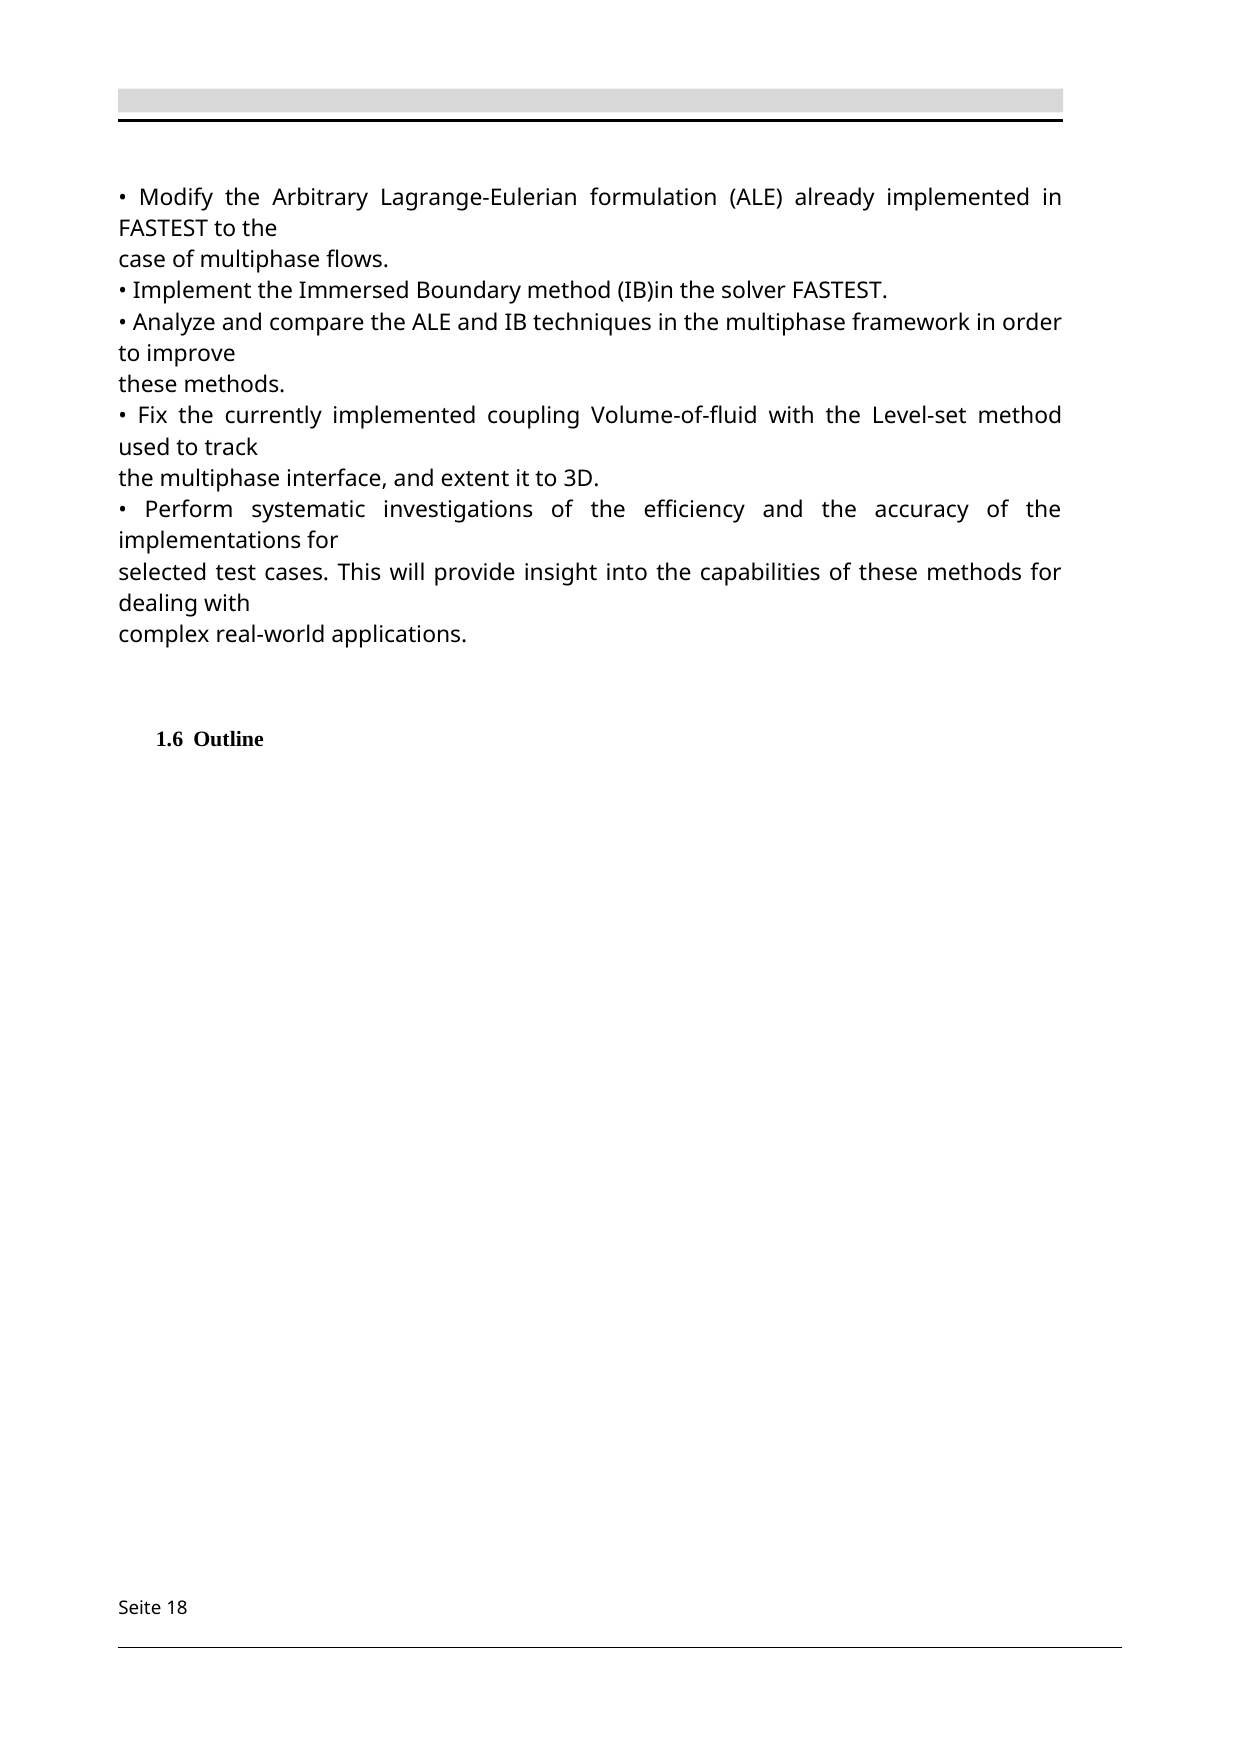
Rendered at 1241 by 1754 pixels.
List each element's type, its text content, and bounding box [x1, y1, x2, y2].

text case of multiphase flows. [118, 243, 1063, 274]
text • Fix the currently implemented coupling Volume-of-fluid with the Level-set method used to track [118, 399, 1063, 462]
text • Implement the Immersed Boundary method (IB)in the solver FASTEST. [118, 274, 1063, 306]
text • Perform systematic investigations of the efficiency and the accuracy of the implementations for [118, 493, 1063, 556]
text • Modify the Arbitrary Lagrange-Eulerian formulation (ALE) already implemented in FASTEST to the [118, 181, 1063, 243]
list Outline [156, 726, 1063, 751]
text complex real-world applications. [118, 618, 1063, 649]
text the multiphase interface, and extent it to 3D. [118, 462, 1063, 493]
text • Analyze and compare the ALE and IB techniques in the multiphase framework in order to improve [118, 306, 1063, 368]
text selected test cases. This will provide insight into the capabilities of these methods for dealing with [118, 556, 1063, 618]
text these methods. [118, 368, 1063, 399]
